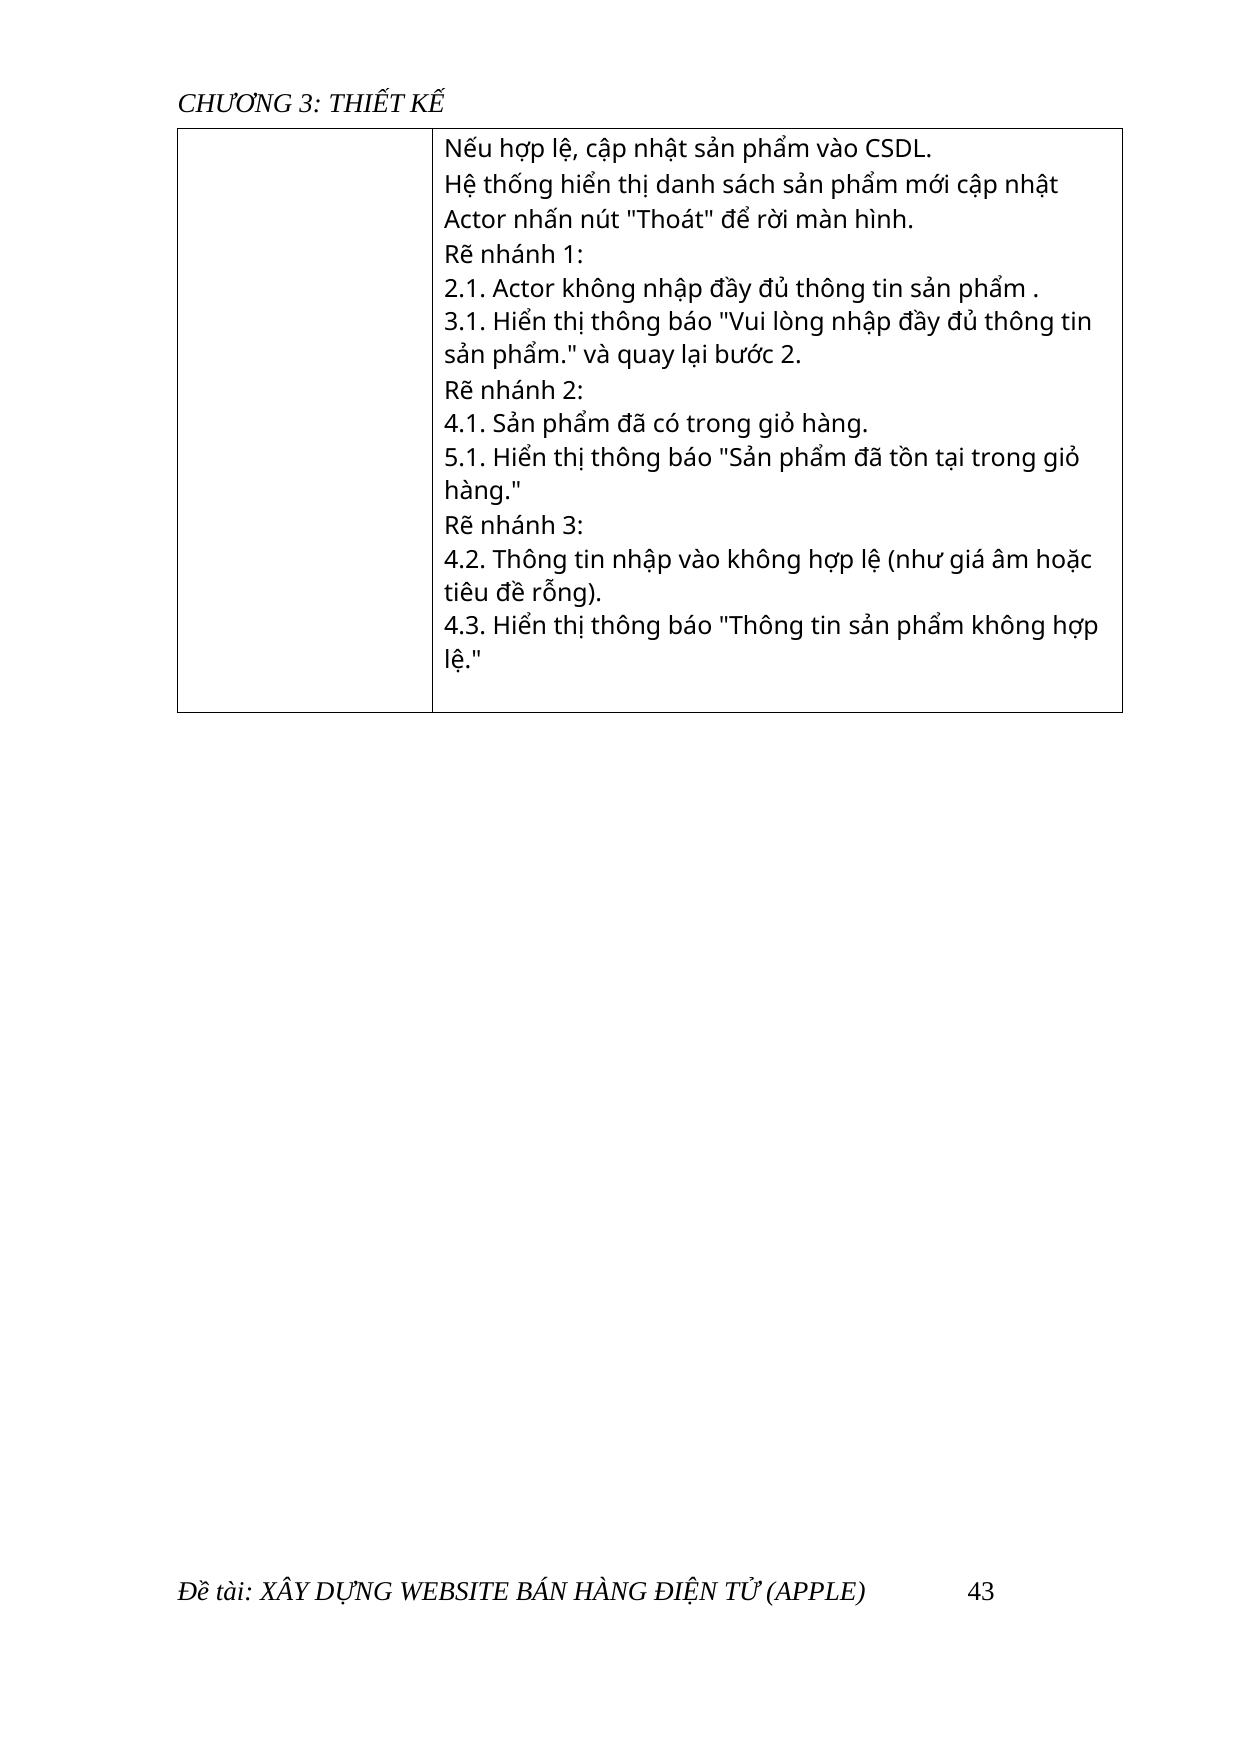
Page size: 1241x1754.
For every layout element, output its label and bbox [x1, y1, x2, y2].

table_cell [178, 129, 432, 712]
table_cell [433, 129, 1122, 712]
